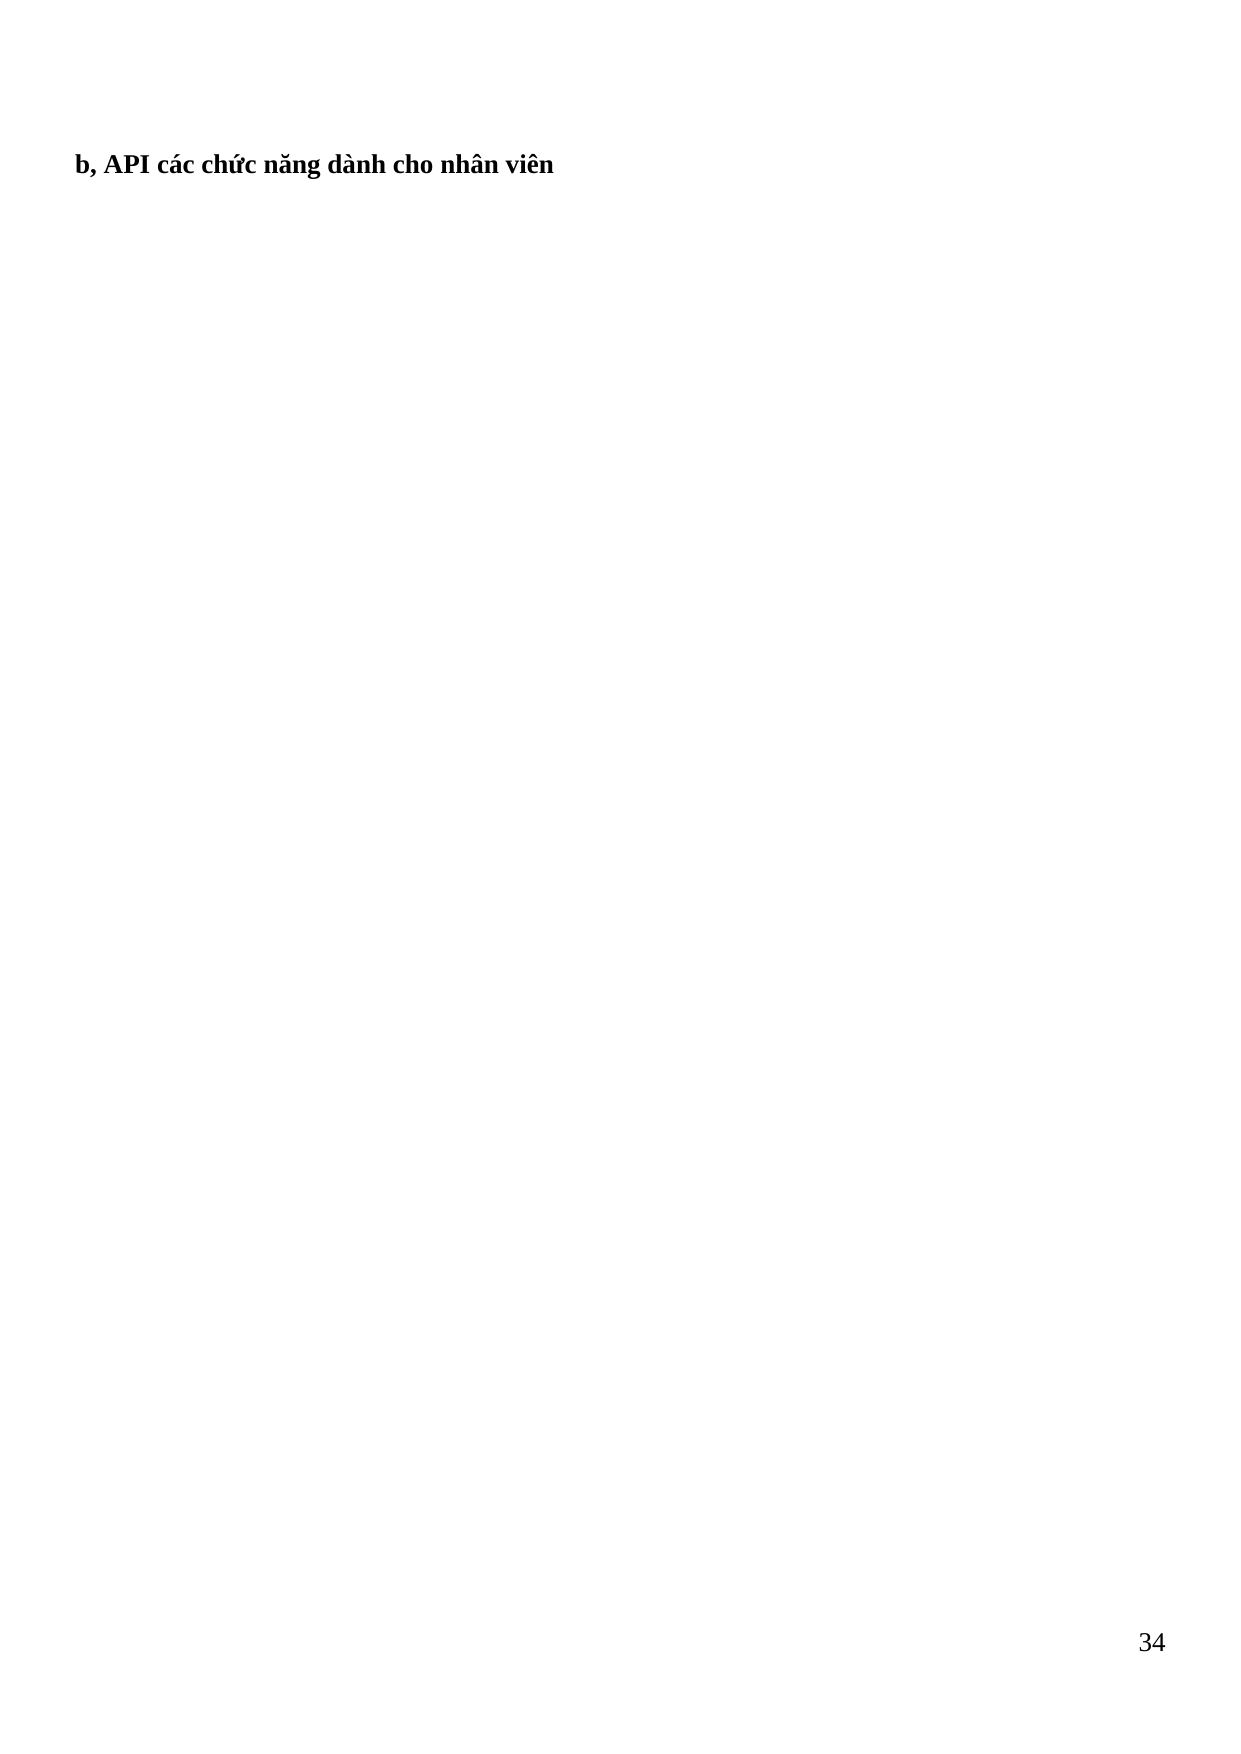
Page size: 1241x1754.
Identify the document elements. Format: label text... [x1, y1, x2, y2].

subtitle b, API các chức năng dành cho nhân viên [75, 148, 1165, 179]
